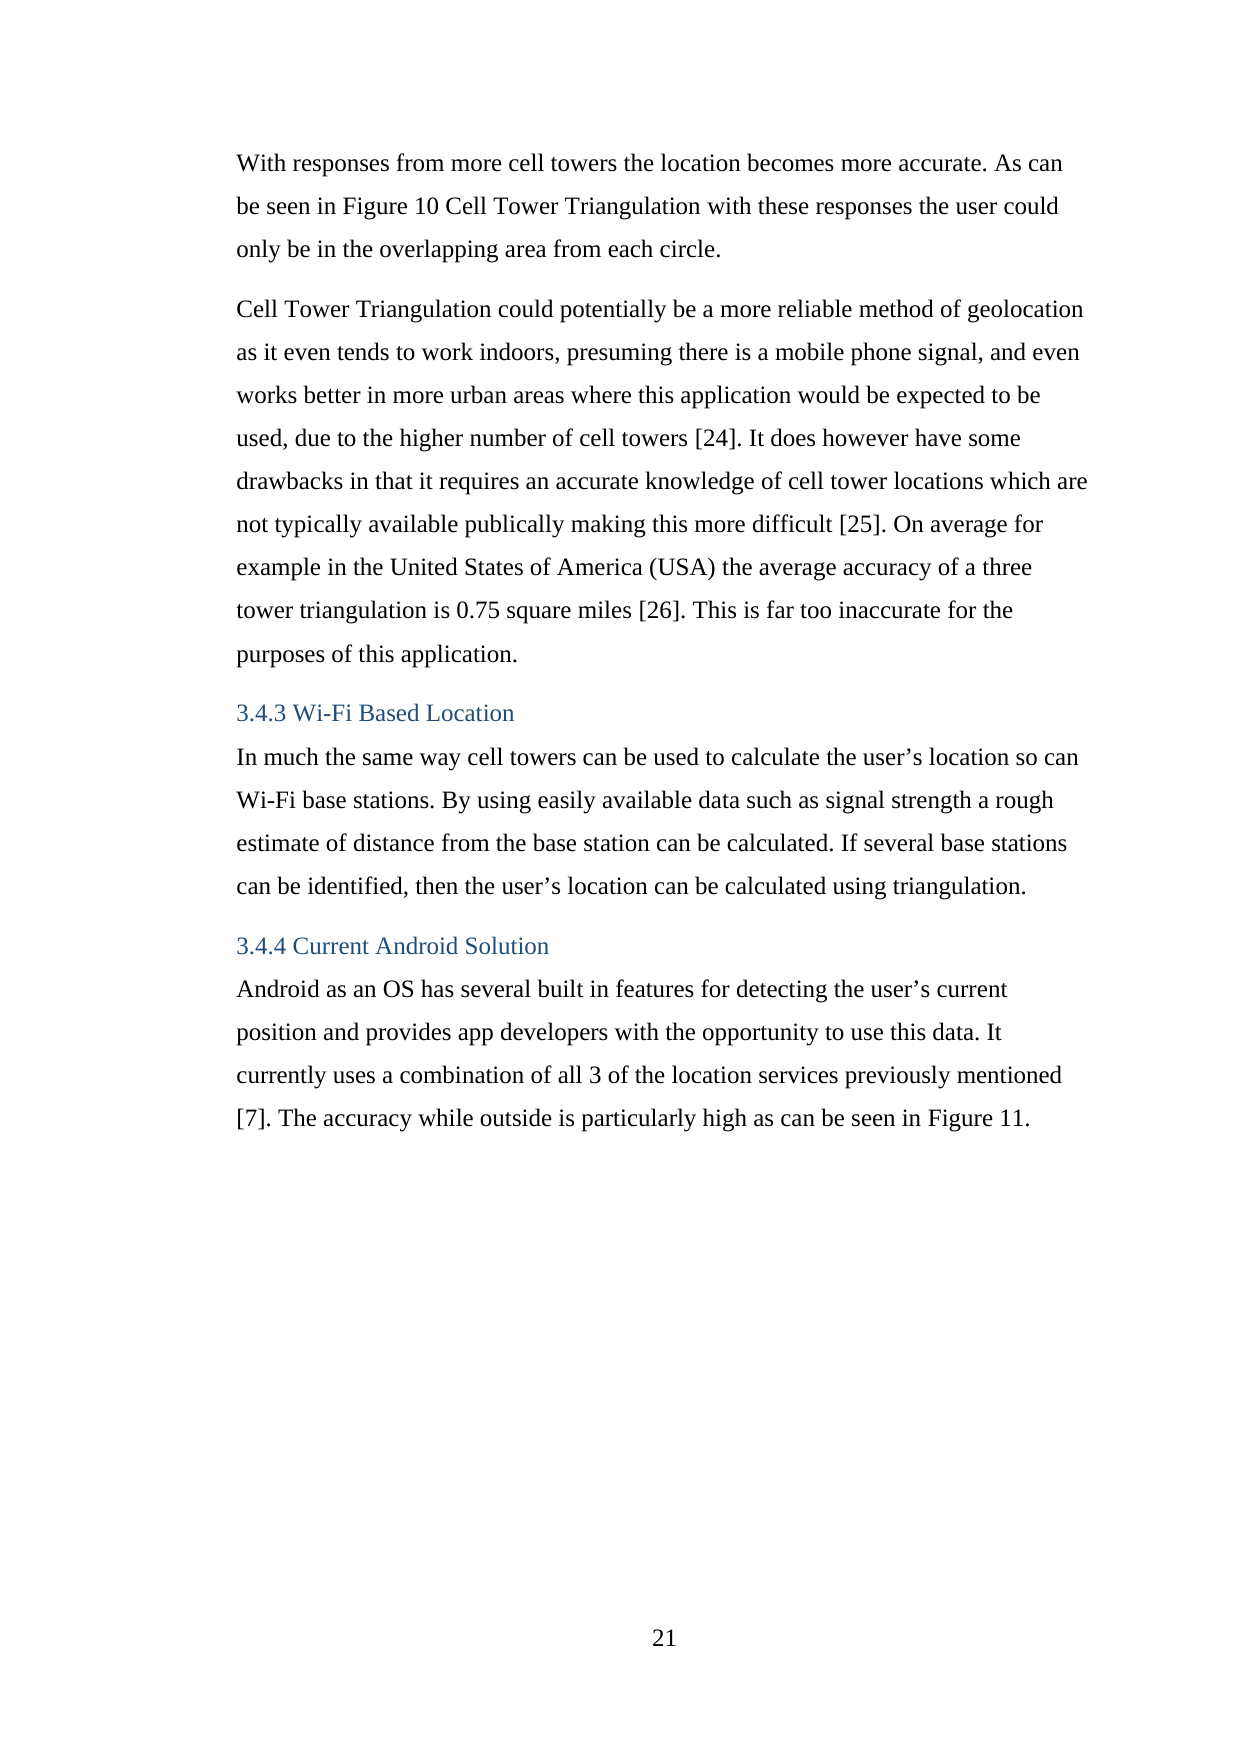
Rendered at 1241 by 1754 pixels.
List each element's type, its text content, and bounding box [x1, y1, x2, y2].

text Cell Tower Triangulation could potentially be a more reliable method of geolocation as it even tends to work indoors, presuming there is a mobile phone signal, and even works better in more urban areas where this application would be expected to be used, due to the higher number of cell towers. It does however have some drawbacks in that it requires an accurate knowledge of cell tower locations which are not typically available publically making this more difficult. On average for example in the United States of America (USA) the average accuracy of a three tower triangulation is 0.75 square miles. This is far too inaccurate for the purposes of this application. [236, 294, 1092, 667]
text In much the same way cell towers can be used to calculate the user’s location so can Wi-Fi base stations. By using easily available data such as signal strength a rough estimate of distance from the base station can be calculated. If several base stations can be identified, then the user’s location can be calculated using triangulation. [236, 742, 1092, 900]
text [236, 148, 1092, 263]
subtitle 3.4.3 Wi-Fi Based Location [236, 698, 1092, 727]
subtitle 3.4.4 Current Android Solution [236, 931, 1092, 959]
text Android as an OS has several built in features for detecting the user’s current position and provides app developers with the opportunity to use this data. It currently uses a combination of all 3 of the location services previously mentioned. The accuracy while outside is particularly high as can be seen in Figure 11. [236, 974, 1092, 1132]
